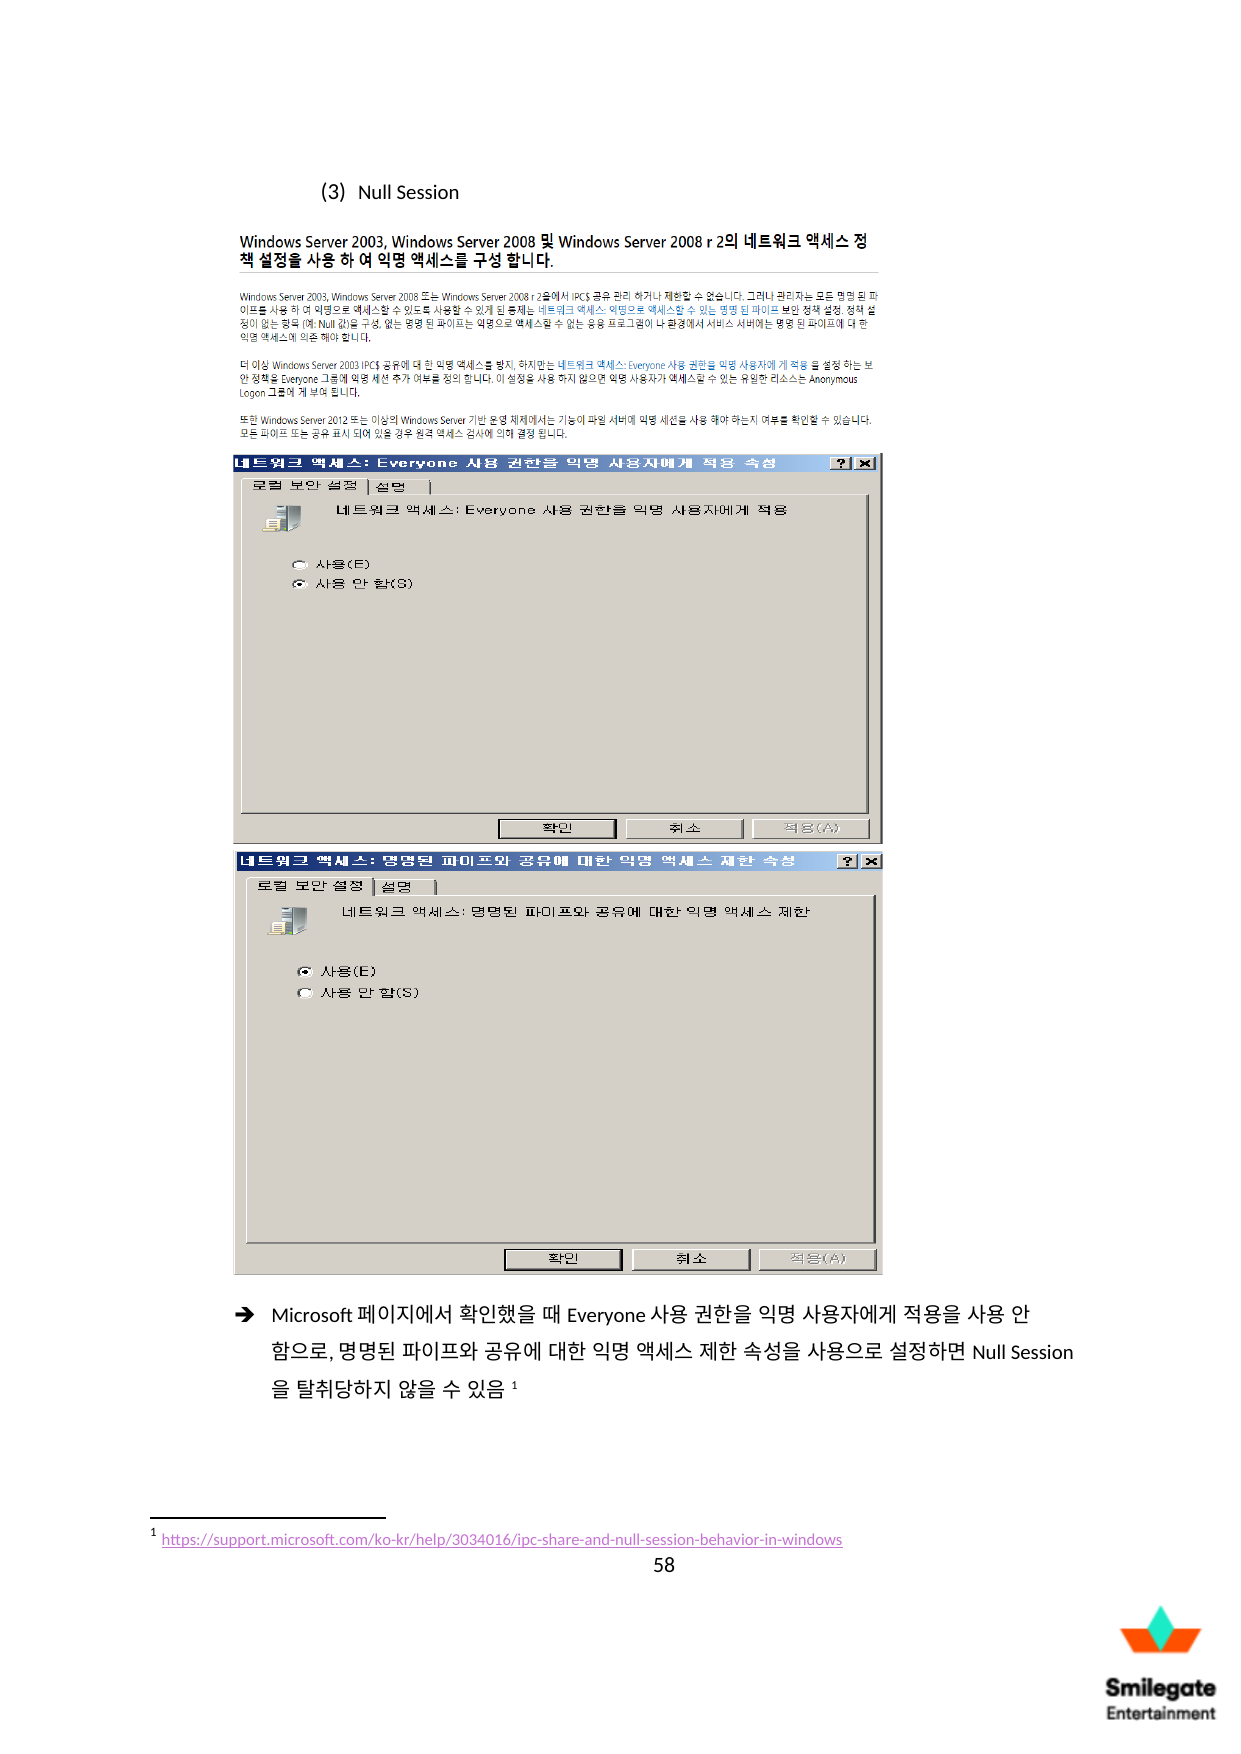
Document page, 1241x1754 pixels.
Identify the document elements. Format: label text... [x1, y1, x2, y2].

list Null Session [320, 177, 1090, 205]
picture [233, 850, 883, 1275]
picture [233, 228, 883, 447]
list Microsoft 페이지에서 확인했을 때 Everyone 사용 권한을 익명 사용자에게 적용을 사용 안 함으로, 명명된 파이프와 공유에 대한 익명 액세스 제한 속성을 사용으로 설정하면 Null Session을 탈취당하지 않을 수 있음 [234, 1298, 1090, 1403]
picture [233, 453, 883, 844]
picture [1090, 1604, 1228, 1733]
